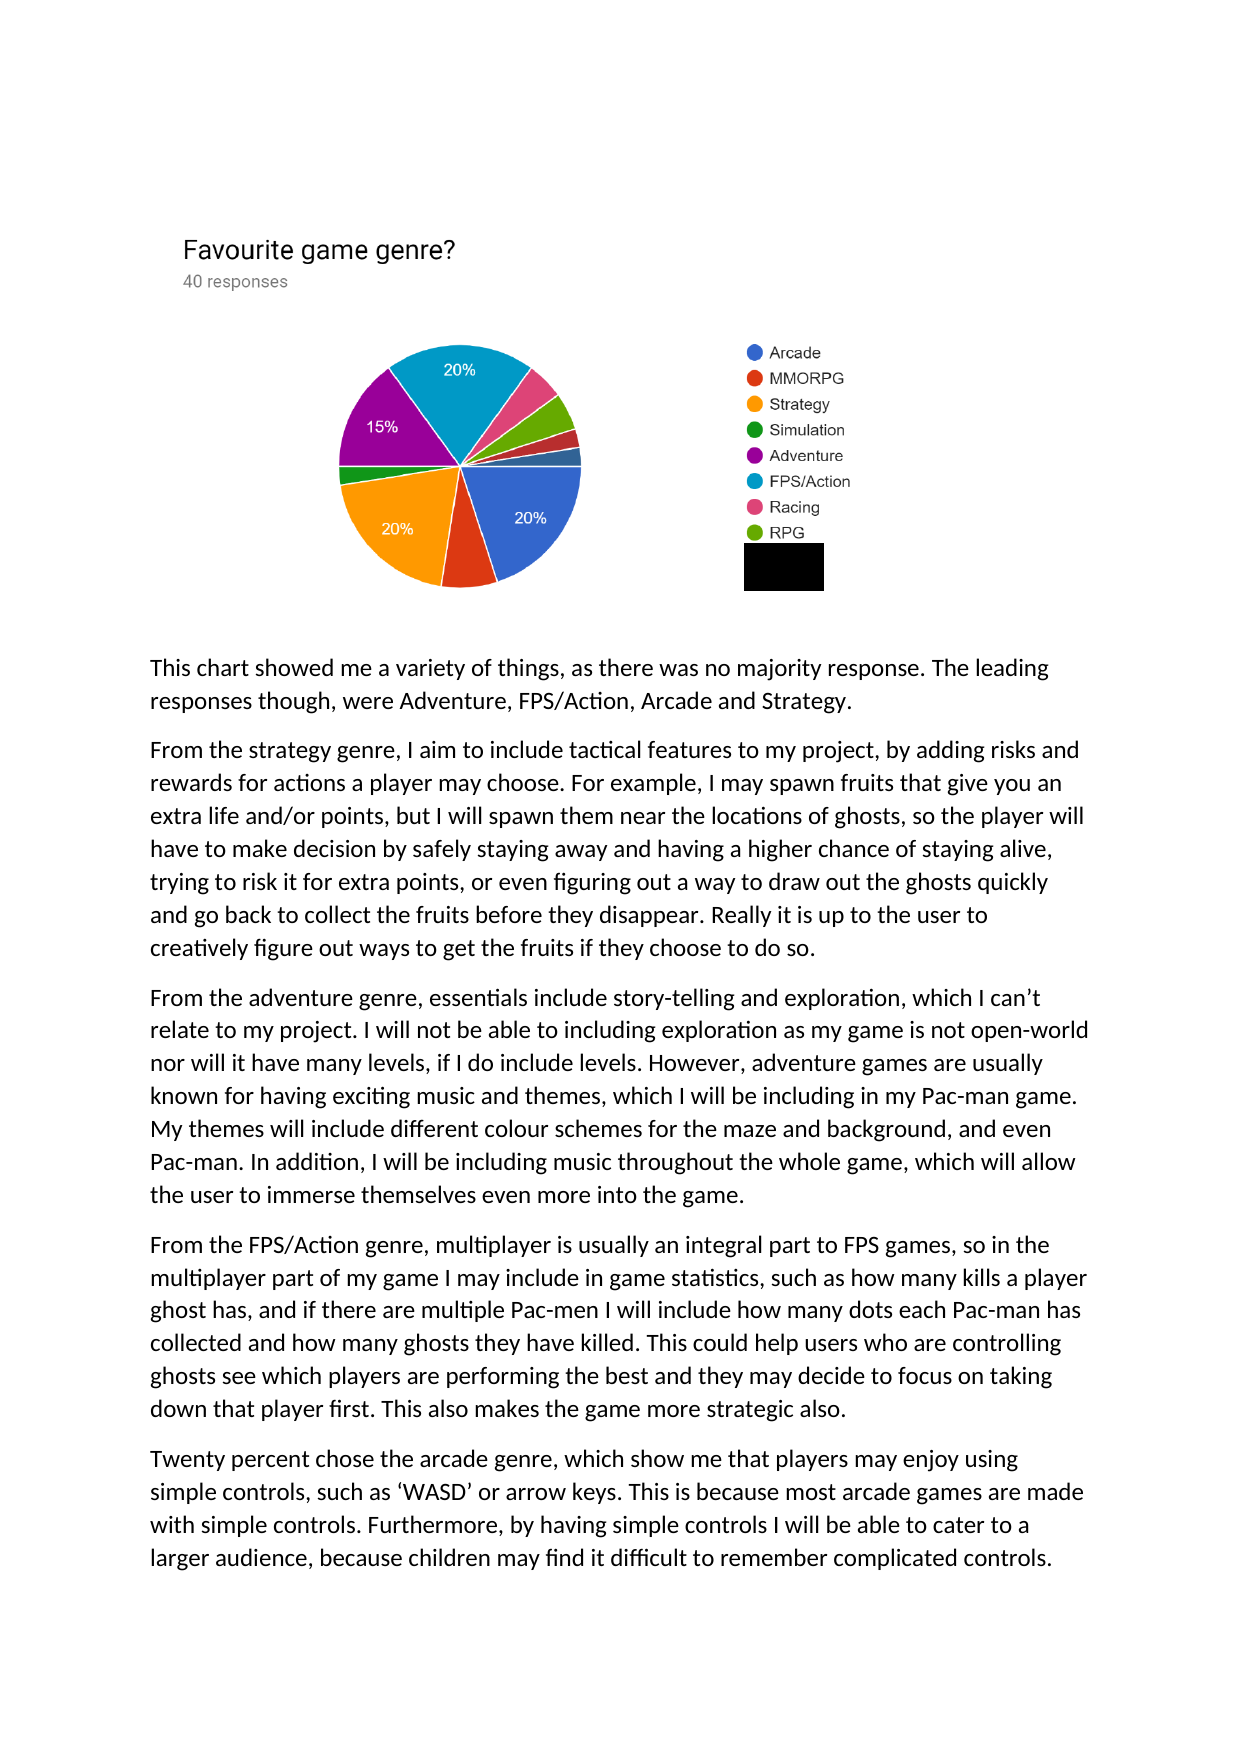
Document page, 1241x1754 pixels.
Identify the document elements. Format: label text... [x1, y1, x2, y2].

text From the strategy genre, I aim to include tactical features to my project, by adding risks and rewards for actions a player may choose. For example, I may spawn fruits that give you an extra life and/or points, but I will spawn them near the locations of ghosts, so the player will have to make decision by safely staying away and having a higher chance of staying alive, trying to risk it for extra points, or even figuring out a way to draw out the ghosts quickly and go back to collect the fruits before they disappear. Really it is up to the user to creatively figure out ways to get the fruits if they choose to do so. [150, 734, 1090, 963]
text From the adventure genre, essentials include story-telling and exploration, which I can’t relate to my project. I will not be able to including exploration as my game is not open-world nor will it have many levels, if I do include levels. However, adventure games are usually known for having exciting music and themes, which I will be including in my Pac-man game. My themes will include different colour schemes for the maze and background, and even Pac-man. In addition, I will be including music throughout the whole game, which will allow the user to immerse themselves even more into the game. [150, 982, 1090, 1210]
text Twenty percent chose the arcade genre, which show me that players may enjoy using simple controls, such as ‘WASD’ or arrow keys. This is because most arcade games are made with simple controls. Furthermore, by having simple controls I will be able to cater to a larger audience, because children may find it difficult to remember complicated controls. [150, 1443, 1090, 1572]
picture [150, 199, 1091, 634]
text From the FPS/Action genre, multiplayer is usually an integral part to FPS games, so in the multiplayer part of my game I may include in game statistics, such as how many kills a player ghost has, and if there are multiple Pac-men I will include how many dots each Pac-man has collected and how many ghosts they have killed. This could help users who are controlling ghosts see which players are performing the best and they may decide to focus on taking down that player first. This also makes the game more strategic also. [150, 1229, 1090, 1424]
text This chart showed me a variety of things, as there was no majority response. The leading responses though, were Adventure, FPS/Action, Arcade and Strategy. [150, 652, 1090, 716]
